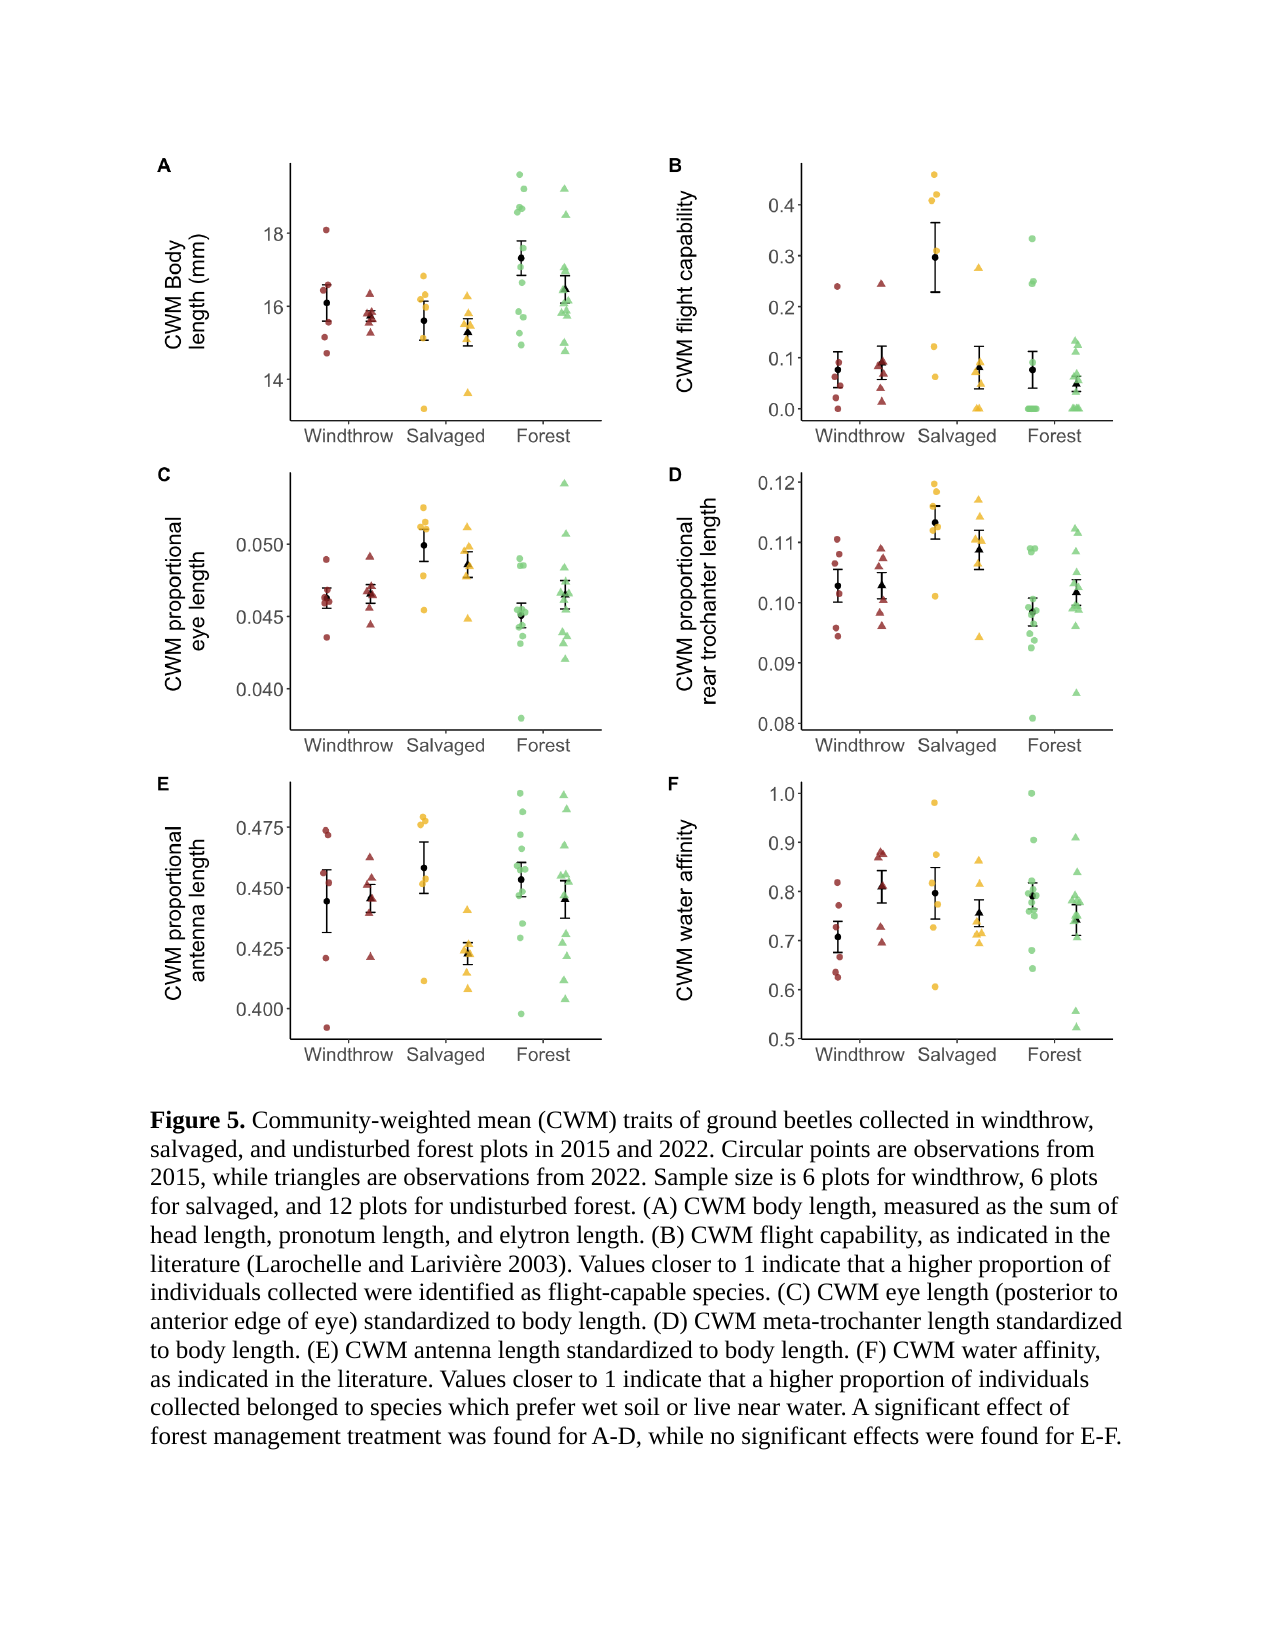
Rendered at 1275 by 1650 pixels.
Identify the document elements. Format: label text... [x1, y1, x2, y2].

picture [150, 150, 1125, 1077]
text Figure 5. Community-weighted mean (CWM) traits of ground beetles collected in windthrow, salvaged, and undisturbed forest plots in 2015 and 2022. Circular points are observations from 2015, while triangles are observations from 2022. Sample size is 6 plots for windthrow, 6 plots for salvaged, and 12 plots for undisturbed forest. (A) CWM body length, measured as the sum of head length, pronotum length, and elytron length. (B) CWM flight capability, as indicated in the literature (Larochelle and Larivière 2003). Values closer to 1 indicate that a higher proportion of individuals collected were identified as flight-capable species. (C) CWM eye length (posterior to anterior edge of eye) standardized to body length. (D) CWM meta-trochanter length standardized to body length. (E) CWM antenna length standardized to body length. (F) CWM water affinity, as indicated in the literature. Values closer to 1 indicate that a higher proportion of individuals collected belonged to species which prefer wet soil or live near water. A significant effect of forest management treatment was found for A-D, while no significant effects were found for E-F. [150, 1105, 1125, 1450]
